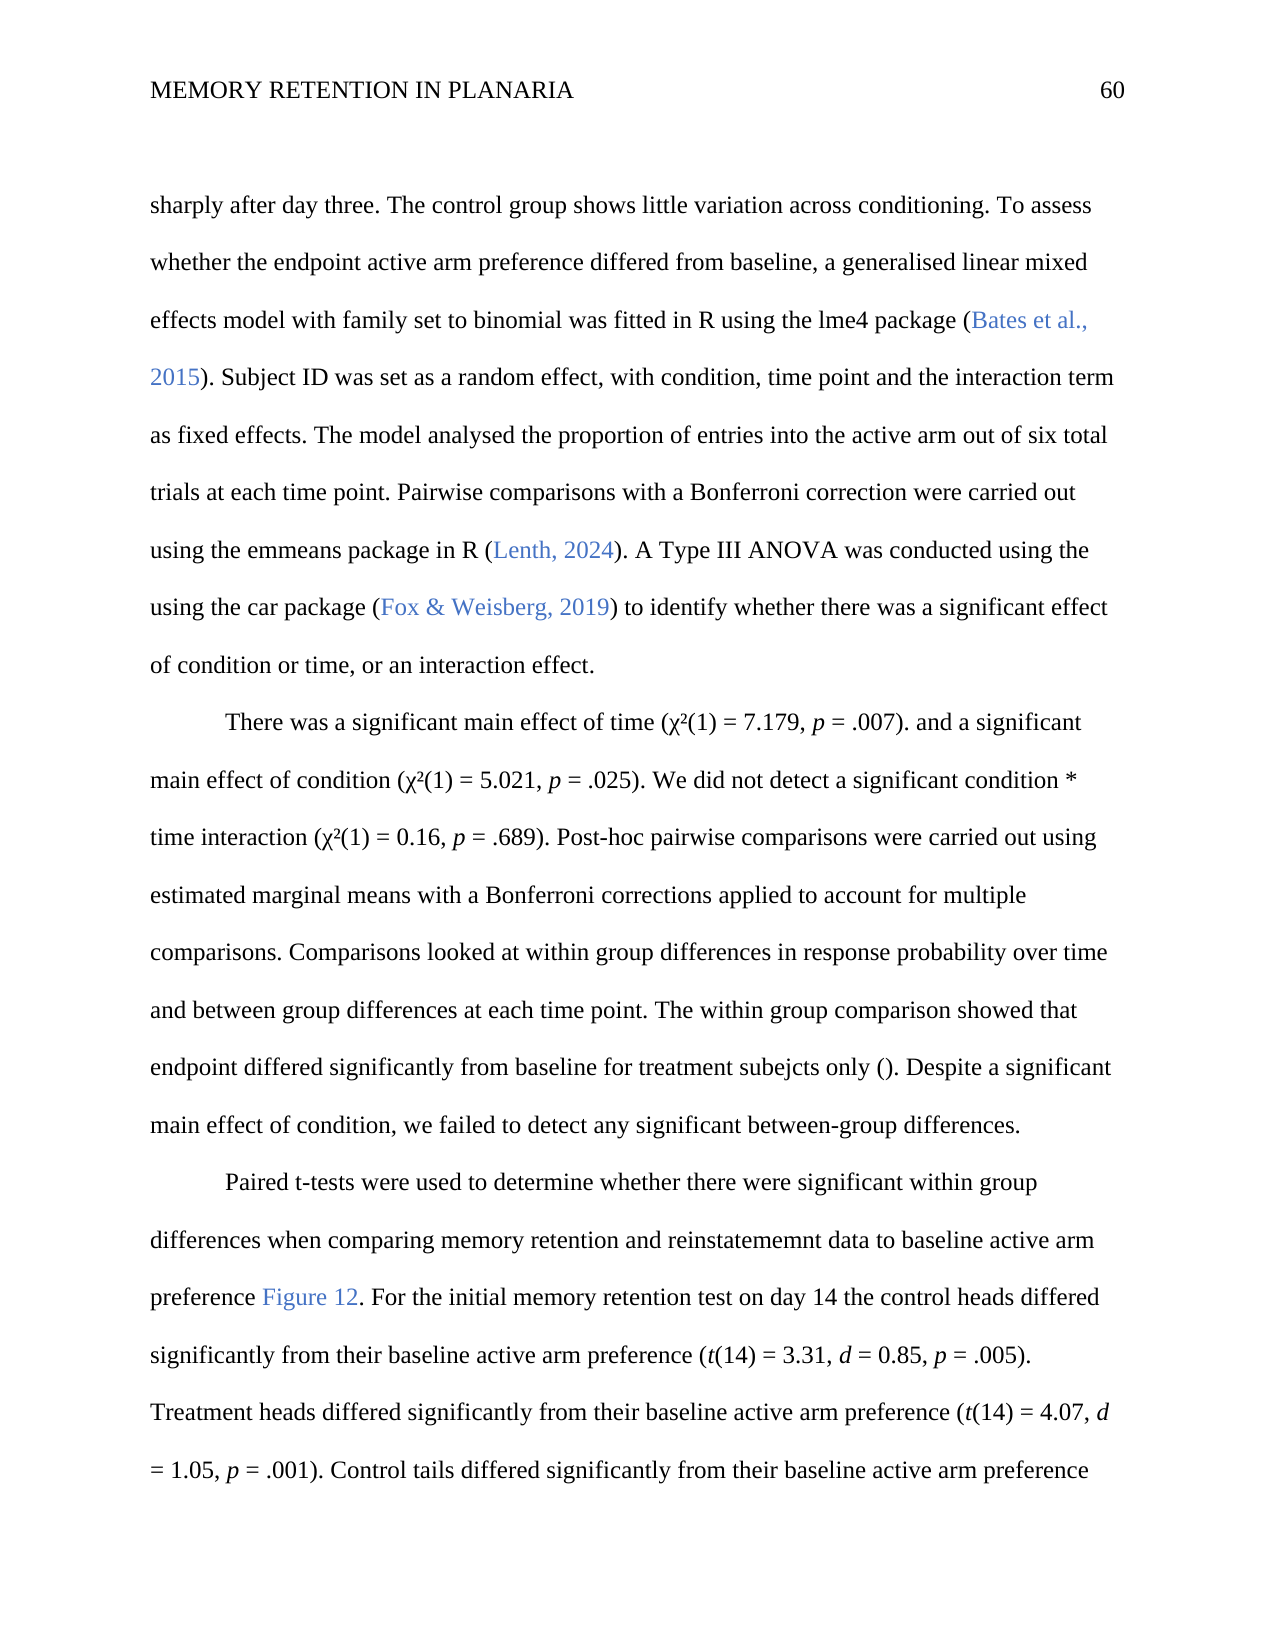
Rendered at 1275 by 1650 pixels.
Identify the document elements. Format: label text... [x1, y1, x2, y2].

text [150, 1167, 1125, 1484]
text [150, 190, 1125, 679]
text There was a significant main effect of time (χ²(1) = 7.179, p = .007). and a significant main effect of condition (χ²(1) = 5.021, p = .025). We did not detect a significant condition * time interaction (χ²(1) = 0.16, p = .689). Post-hoc pairwise comparisons were carried out using estimated marginal means with a Bonferroni corrections applied to account for multiple comparisons. Comparisons looked at within group differences in response probability over time and between group differences at each time point. The within group comparison showed that endpoint differed significantly from baseline for treatment subejcts only (). Despite a significant main effect of condition, we failed to detect any significant between-group differences. [150, 707, 1125, 1139]
